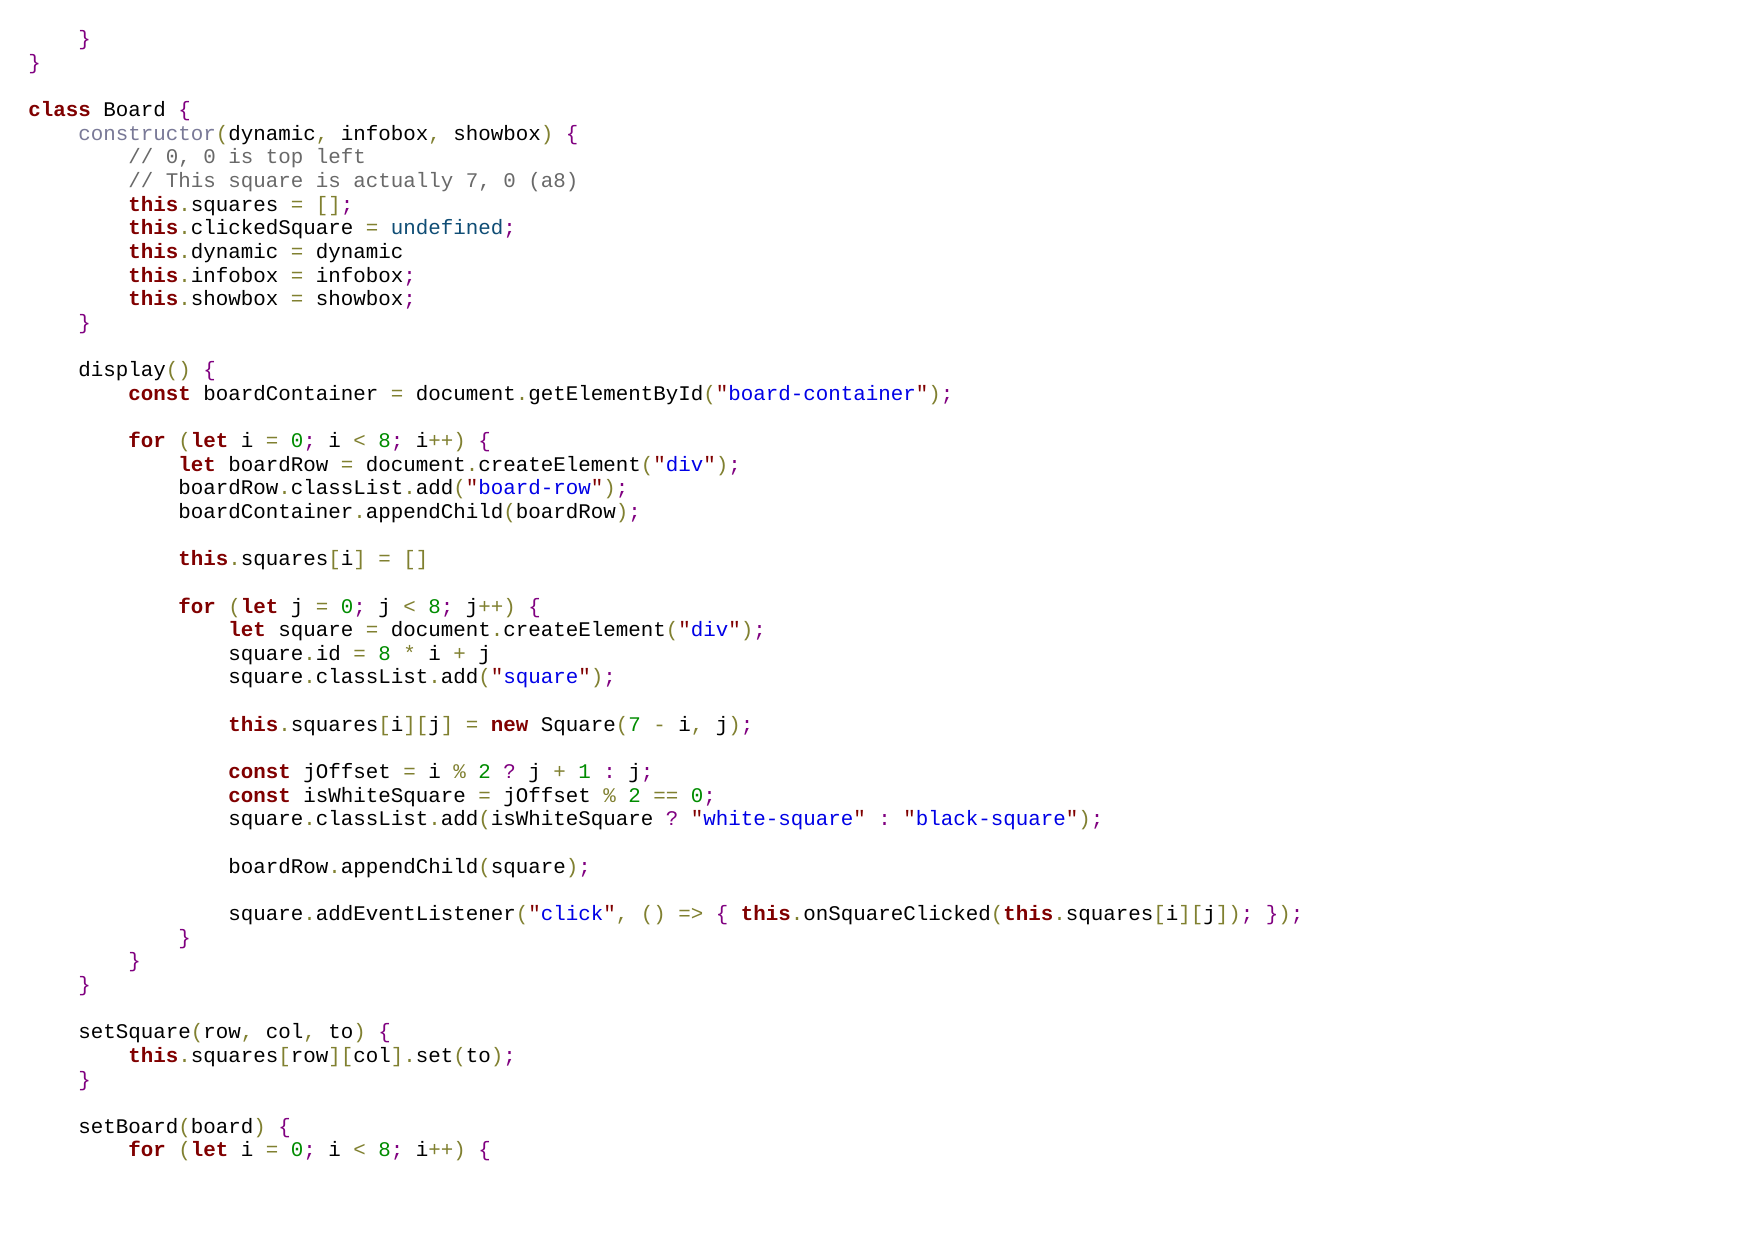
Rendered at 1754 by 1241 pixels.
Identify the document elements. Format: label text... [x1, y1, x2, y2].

text this.squares[row][col].set(to); [28, 1045, 1725, 1068]
text let boardRow = document.createElement("div"); [28, 454, 1725, 477]
text this.squares[i][j] = new Square(7 - i, j); [28, 714, 1725, 737]
text // This square is actually 7, 0 (a8) [28, 170, 1725, 194]
text this.squares[i] = [] [28, 548, 1725, 572]
text let square = document.createElement("div"); [28, 619, 1725, 643]
text class Board { [28, 99, 1725, 123]
text const isWhiteSquare = jOffset % 2 == 0; [28, 785, 1725, 808]
text this.dynamic = dynamic [28, 241, 1725, 264]
text setBoard(board) { [28, 1116, 1725, 1139]
text } [28, 1068, 1725, 1092]
text const jOffset = i % 2 ? j + 1 : j; [28, 761, 1725, 785]
text boardContainer.appendChild(boardRow); [28, 501, 1725, 525]
text const boardContainer = document.getElementById("board-container"); [28, 383, 1725, 406]
text square.classList.add(isWhiteSquare ? "white-square" : "black-square"); [28, 808, 1725, 832]
text } [28, 950, 1725, 974]
text boardRow.appendChild(square); [28, 856, 1725, 879]
text this.showbox = showbox; [28, 288, 1725, 312]
text } [28, 52, 1725, 75]
text square.id = 8 * i + j [28, 643, 1725, 667]
text this.clickedSquare = undefined; [28, 217, 1725, 241]
text boardRow.classList.add("board-row"); [28, 477, 1725, 501]
text this.squares = []; [28, 194, 1725, 217]
text } [28, 312, 1725, 336]
text square.addEventListener("click", () => { this.onSquareClicked(this.squares[i][j]); }); [28, 903, 1725, 927]
text square.classList.add("square"); [28, 667, 1725, 690]
text } [28, 974, 1725, 998]
text setSquare(row, col, to) { [28, 1021, 1725, 1045]
text } [28, 927, 1725, 950]
text // 0, 0 is top left [28, 146, 1725, 170]
text for (let i = 0; i < 8; i++) { [28, 1139, 1725, 1163]
text display() { [28, 359, 1725, 383]
text for (let j = 0; j < 8; j++) { [28, 596, 1725, 619]
text constructor(dynamic, infobox, showbox) { [28, 123, 1725, 146]
text this.infobox = infobox; [28, 264, 1725, 288]
text for (let i = 0; i < 8; i++) { [28, 430, 1725, 454]
text } [28, 28, 1725, 52]
